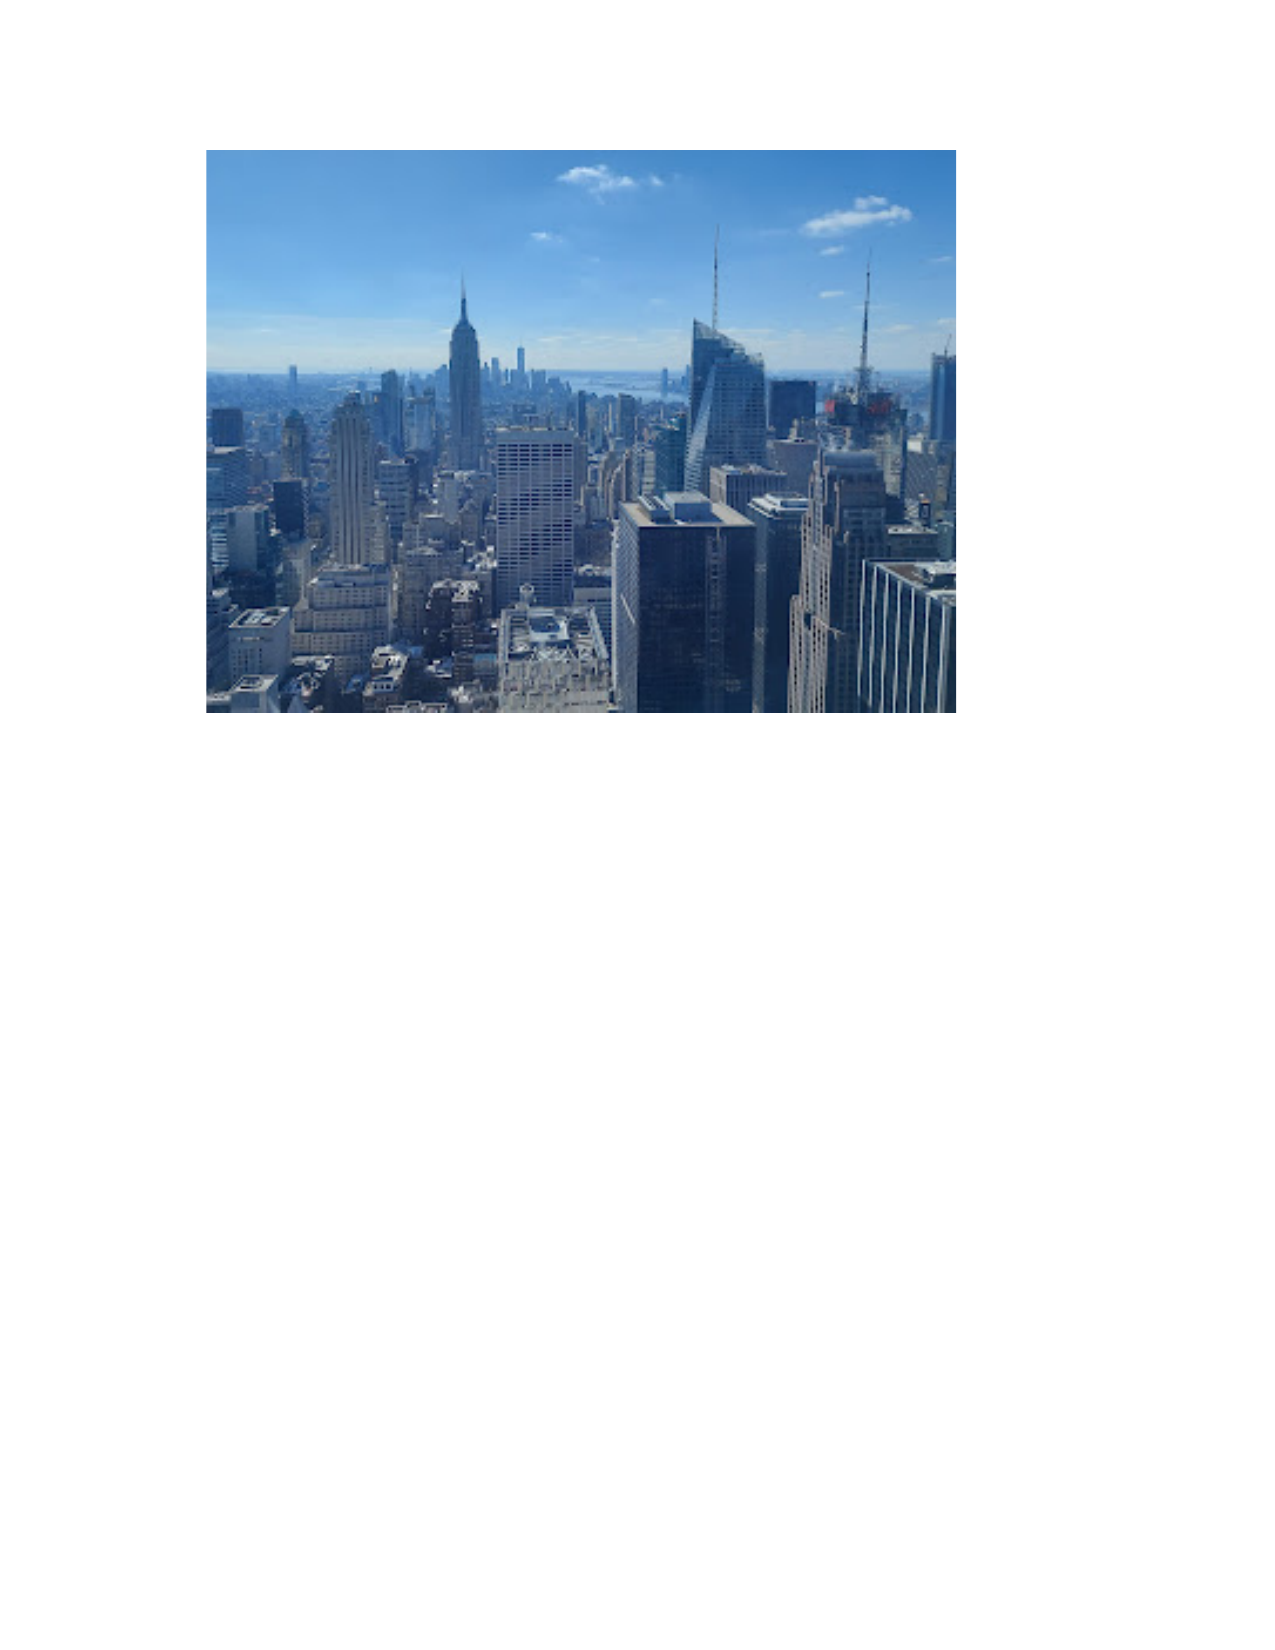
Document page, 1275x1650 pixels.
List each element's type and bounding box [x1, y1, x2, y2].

picture [206, 150, 957, 713]
